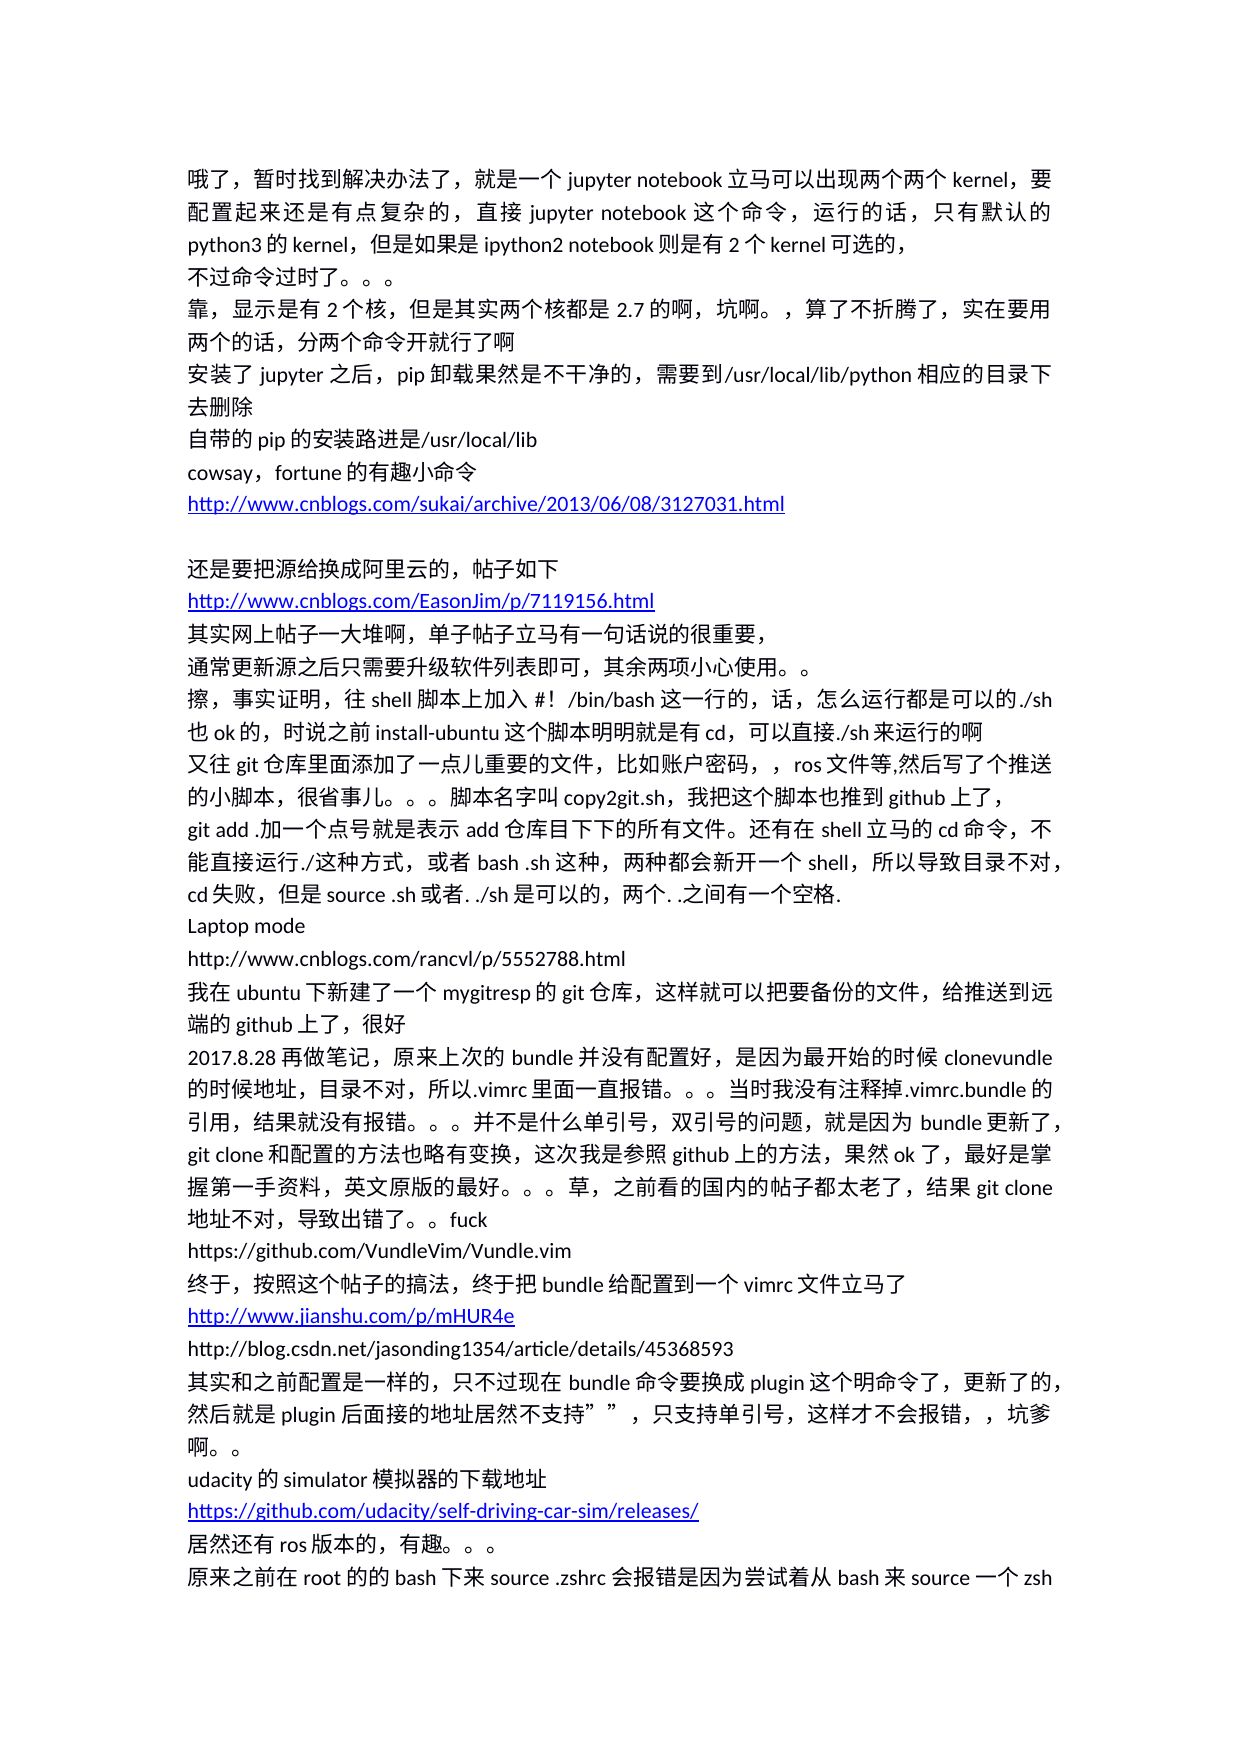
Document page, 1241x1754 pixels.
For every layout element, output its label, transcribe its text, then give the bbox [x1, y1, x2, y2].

text http://www.jianshu.com/p/mHUR4e [187, 1299, 1053, 1332]
text 2017.8.28再做笔记，原来上次的bundle并没有配置好，是因为最开始的时候clonevundle的时候地址，目录不对，所以.vimrc里面一直报错。。。当时我没有注释掉.vimrc.bundle的引用，结果就没有报错。。。并不是什么单引号，双引号的问题，就是因为bundle更新了，git clone和配置的方法也略有变换，这次我是参照github上的方法，果然ok了，最好是掌握第一手资料，英文原版的最好。。。草，之前看的国内的帖子都太老了，结果git clone地址不对，导致出错了。。fuck [187, 1039, 1053, 1234]
text http://www.cnblogs.com/EasonJim/p/7119156.html [187, 584, 1053, 617]
text 自带的pip的安装路进是/usr/local/lib [187, 422, 1053, 454]
text 安装了jupyter之后，pip卸载果然是不干净的，需要到/usr/local/lib/python相应的目录下去删除 [187, 357, 1053, 422]
text 其实网上帖子一大堆啊，单子帖子立马有一句话说的很重要， [187, 617, 1053, 649]
text 擦，事实证明，往shell脚本上加入 #！/bin/bash这一行的，话，怎么运行都是可以的./sh也ok的，时说之前install-ubuntu这个脚本明明就是有cd，可以直接./sh来运行的啊 [187, 682, 1053, 747]
text 还是要把源给换成阿里云的，帖子如下 [187, 552, 1053, 584]
text 又往git仓库里面添加了一点儿重要的文件，比如账户密码，，ros文件等,然后写了个推送的小脚本，很省事儿。。。脚本名字叫copy2git.sh，我把这个脚本也推到github上了， [187, 747, 1053, 812]
text http://www.cnblogs.com/sukai/archive/2013/06/08/3127031.html [187, 487, 1053, 519]
text Laptop mode [187, 909, 1053, 942]
text 其实和之前配置是一样的，只不过现在bundle命令要换成plugin这个明命令了，更新了的，然后就是plugin 后面接的地址居然不支持””，只支持单引号，这样才不会报错，，坑爹啊。。 [187, 1364, 1053, 1462]
text https://github.com/VundleVim/Vundle.vim [187, 1234, 1053, 1267]
text 通常更新源之后只需要升级软件列表即可，其余两项小心使用。。 [187, 649, 1053, 682]
text http://blog.csdn.net/jasonding1354/article/details/45368593 [187, 1332, 1053, 1364]
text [187, 1559, 1053, 1592]
text 我在ubuntu下新建了一个mygitresp的git仓库，这样就可以把要备份的文件，给推送到远端的github上了，很好 [187, 974, 1053, 1039]
text https://github.com/udacity/self-driving-car-sim/releases/ [187, 1494, 1053, 1527]
text git add .加一个点号就是表示add仓库目下下的所有文件。还有在shell立马的cd命令，不能直接运行./这种方式，或者bash .sh这种，两种都会新开一个shell，所以导致目录不对，cd失败，但是source .sh或者. ./sh是可以的，两个. .之间有一个空格. [187, 812, 1053, 909]
text 哦了，暂时找到解决办法了，就是一个jupyter notebook立马可以出现两个两个kernel，要配置起来还是有点复杂的，直接jupyter notebook这个命令，运行的话，只有默认的python3的kernel，但是如果是ipython2 notebook则是有2个kernel可选的， [187, 162, 1053, 259]
text 居然还有ros版本的，有趣。。。 [187, 1527, 1053, 1559]
text 不过命令过时了。。。 [187, 259, 1053, 292]
text cowsay，fortune的有趣小命令 [187, 454, 1053, 487]
text 靠，显示是有2个核，但是其实两个核都是2.7的啊，坑啊。，算了不折腾了，实在要用两个的话，分两个命令开就行了啊 [187, 292, 1053, 357]
text 终于，按照这个帖子的搞法，终于把bundle给配置到一个vimrc文件立马了 [187, 1267, 1053, 1299]
text http://www.cnblogs.com/rancvl/p/5552788.html [187, 942, 1053, 974]
text udacity的simulator模拟器的下载地址 [187, 1462, 1053, 1494]
